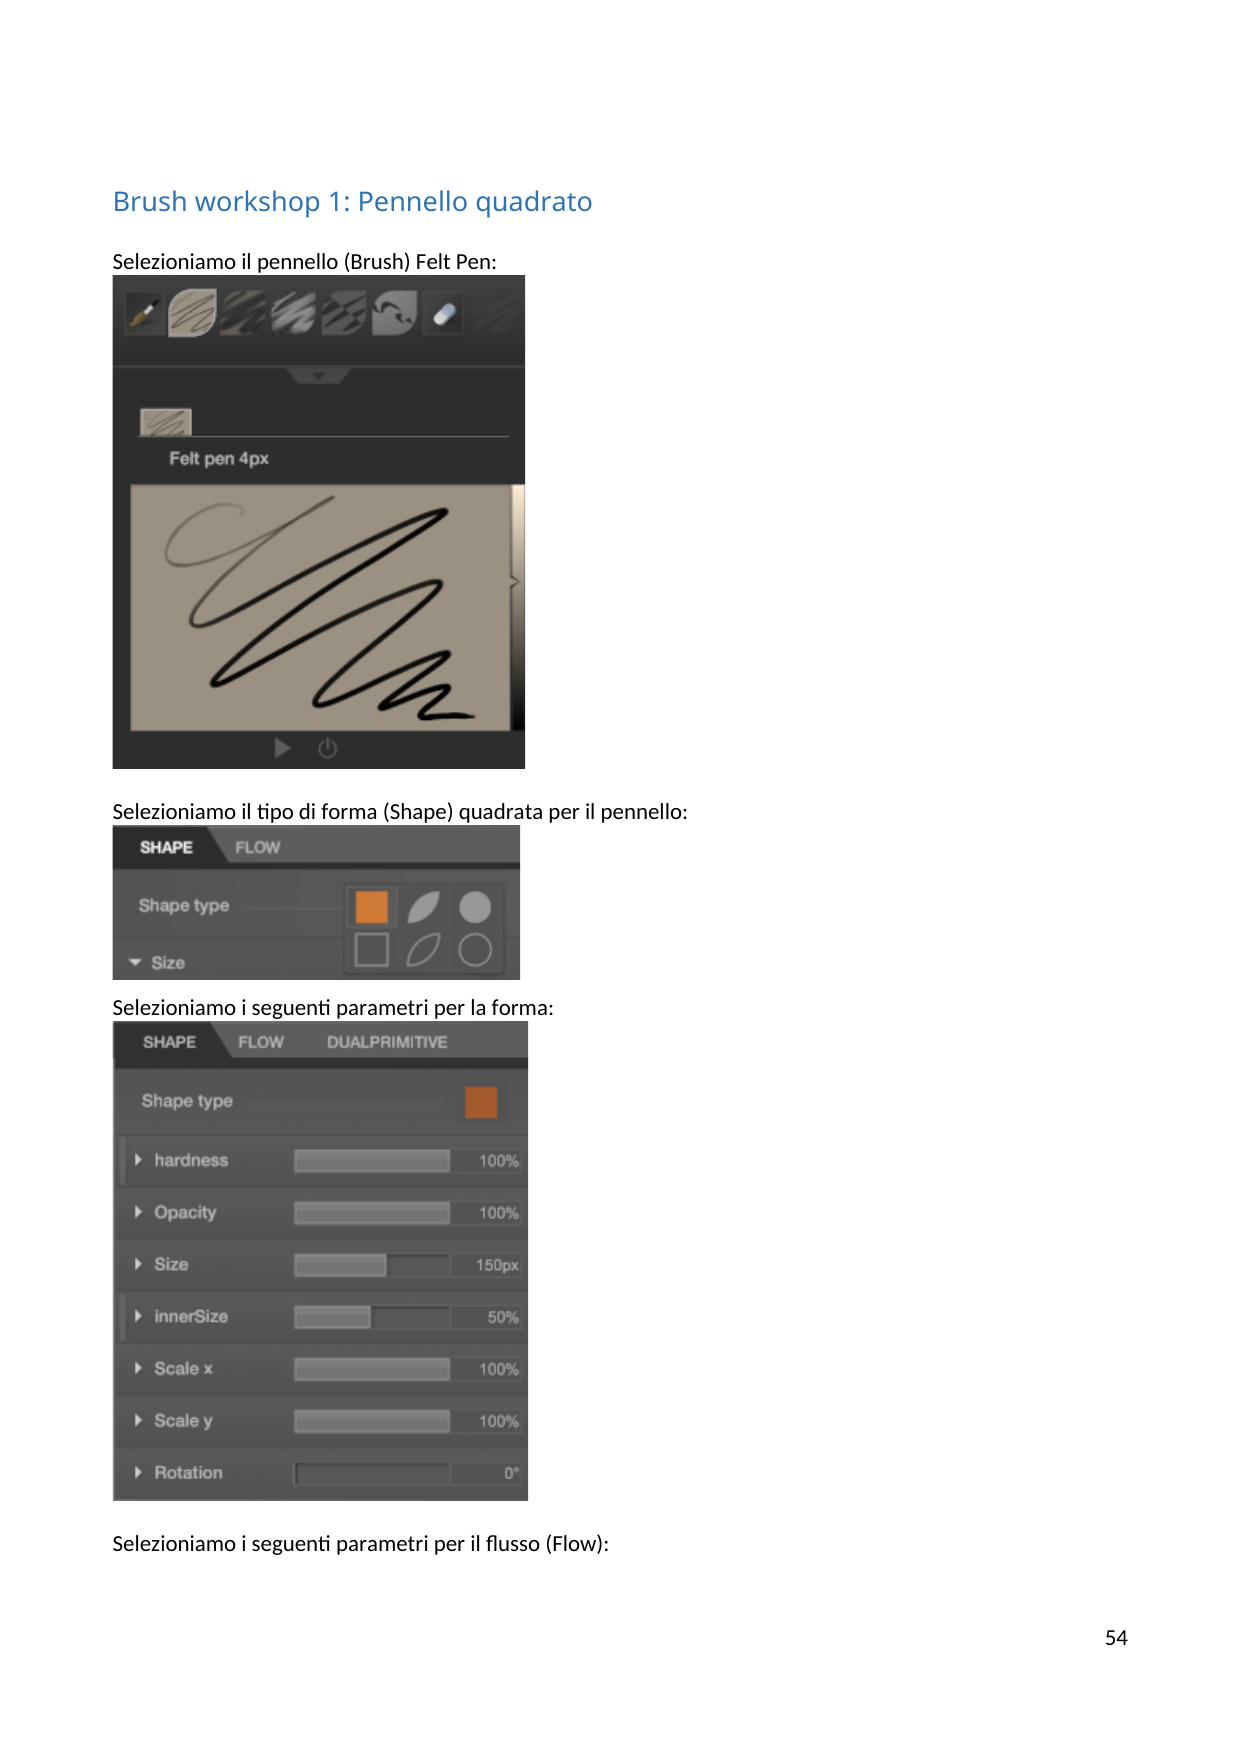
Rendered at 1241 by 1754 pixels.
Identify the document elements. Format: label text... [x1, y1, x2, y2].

text Selezioniamo i seguenti parametri per la forma: [112, 993, 1128, 1021]
picture [112, 275, 525, 769]
picture [112, 1021, 529, 1501]
subtitle Brush workshop 1: Pennello quadrato [112, 182, 1128, 219]
picture [112, 825, 521, 980]
text Selezioniamo il pennello (Brush) Felt Pen: [112, 247, 1128, 275]
text Selezioniamo il tipo di forma (Shape) quadrata per il pennello: [112, 797, 1128, 825]
text Selezioniamo i seguenti parametri per il flusso (Flow): [112, 1529, 1128, 1557]
